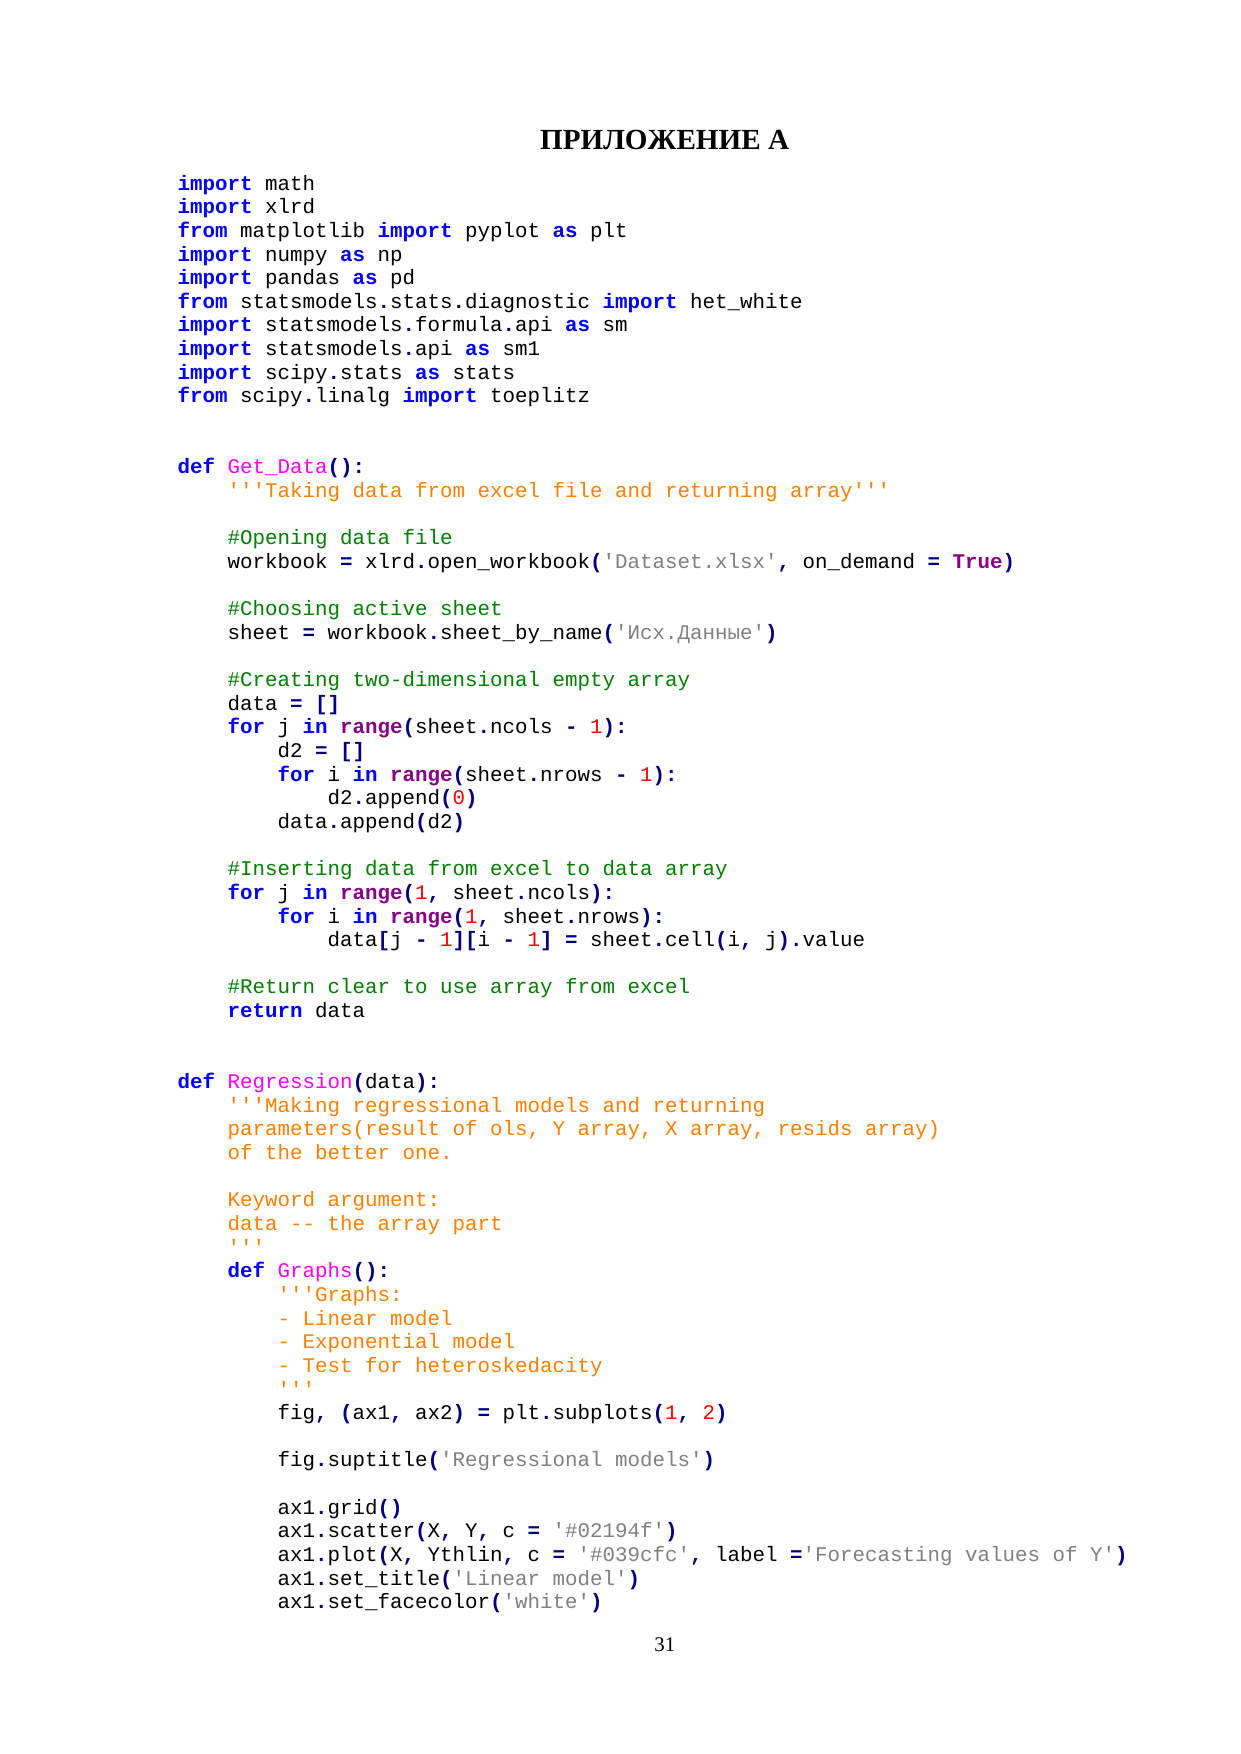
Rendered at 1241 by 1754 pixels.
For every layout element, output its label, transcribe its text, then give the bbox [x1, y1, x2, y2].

text import statsmodels.formula.api as sm [177, 314, 1152, 338]
text import math [177, 173, 1152, 196]
text ax1.grid() [177, 1497, 1152, 1520]
text import scipy.stats as stats [177, 362, 1152, 385]
text data[j - 1][i - 1] = sheet.cell(i, j).value [177, 929, 1152, 953]
text for i in range(1, sheet.nrows): [177, 906, 1152, 929]
text fig.suptitle('Regressional models') [177, 1449, 1152, 1473]
text - Test for heteroskedacity [177, 1355, 1152, 1378]
text for j in range(sheet.ncols - 1): [177, 716, 1152, 740]
text ''' [177, 1378, 1152, 1402]
text data.append(d2) [177, 811, 1152, 835]
text import xlrd [177, 196, 1152, 220]
text fig, (ax1, ax2) = plt.subplots(1, 2) [177, 1402, 1152, 1426]
text '''Graphs: [177, 1284, 1152, 1308]
text ax1.scatter(X, Y, c = '#02194f') [177, 1520, 1152, 1544]
text def Regression(data): [177, 1071, 1152, 1095]
text #Inserting data from excel to data array [177, 858, 1152, 882]
text of the better one. [177, 1142, 1152, 1166]
text for i in range(sheet.nrows - 1): [177, 764, 1152, 787]
text #Return clear to use array from excel [177, 977, 1152, 1000]
text parameters(result of ols, Y array, X array, resids array) [177, 1118, 1152, 1142]
text #Choosing active sheet [177, 598, 1152, 622]
text Keyword argument: [177, 1189, 1152, 1213]
text ''' [177, 1237, 1152, 1260]
text #Opening data file [177, 527, 1152, 551]
text from statsmodels.stats.diagnostic import het_white [177, 291, 1152, 314]
text from matplotlib import pyplot as plt [177, 220, 1152, 243]
text def Graphs(): [177, 1260, 1152, 1284]
text def Get_Data(): [177, 456, 1152, 480]
text - Linear model [177, 1308, 1152, 1331]
text ax1.set_title('Linear model') [177, 1568, 1152, 1591]
text - Exponential model [177, 1331, 1152, 1355]
text ax1.plot(X, Ythlin, c = '#039cfc', label ='Forecasting values of Y') [177, 1544, 1152, 1568]
text ax1.set_facecolor('white') [177, 1591, 1152, 1615]
text d2 = [] [177, 740, 1152, 764]
text '''Making regressional models and returning [177, 1095, 1152, 1118]
text import pandas as pd [177, 267, 1152, 291]
text data -- the array part [177, 1213, 1152, 1237]
text import statsmodels.api as sm1 [177, 338, 1152, 362]
text from scipy.linalg import toeplitz [177, 385, 1152, 409]
text workbook = xlrd.open_workbook('Dataset.xlsx', on_demand = True) [177, 551, 1152, 574]
text #Creating two-dimensional empty array [177, 669, 1152, 693]
text sheet = workbook.sheet_by_name('Исх.Данные') [177, 622, 1152, 646]
text for j in range(1, sheet.ncols): [177, 882, 1152, 906]
text d2.append(0) [177, 787, 1152, 811]
text data = [] [177, 693, 1152, 716]
subtitle ПРИЛОЖЕНИЕ A [177, 122, 1152, 156]
text import numpy as np [177, 243, 1152, 267]
text return data [177, 1000, 1152, 1024]
text '''Taking data from excel file and returning array''' [177, 480, 1152, 504]
